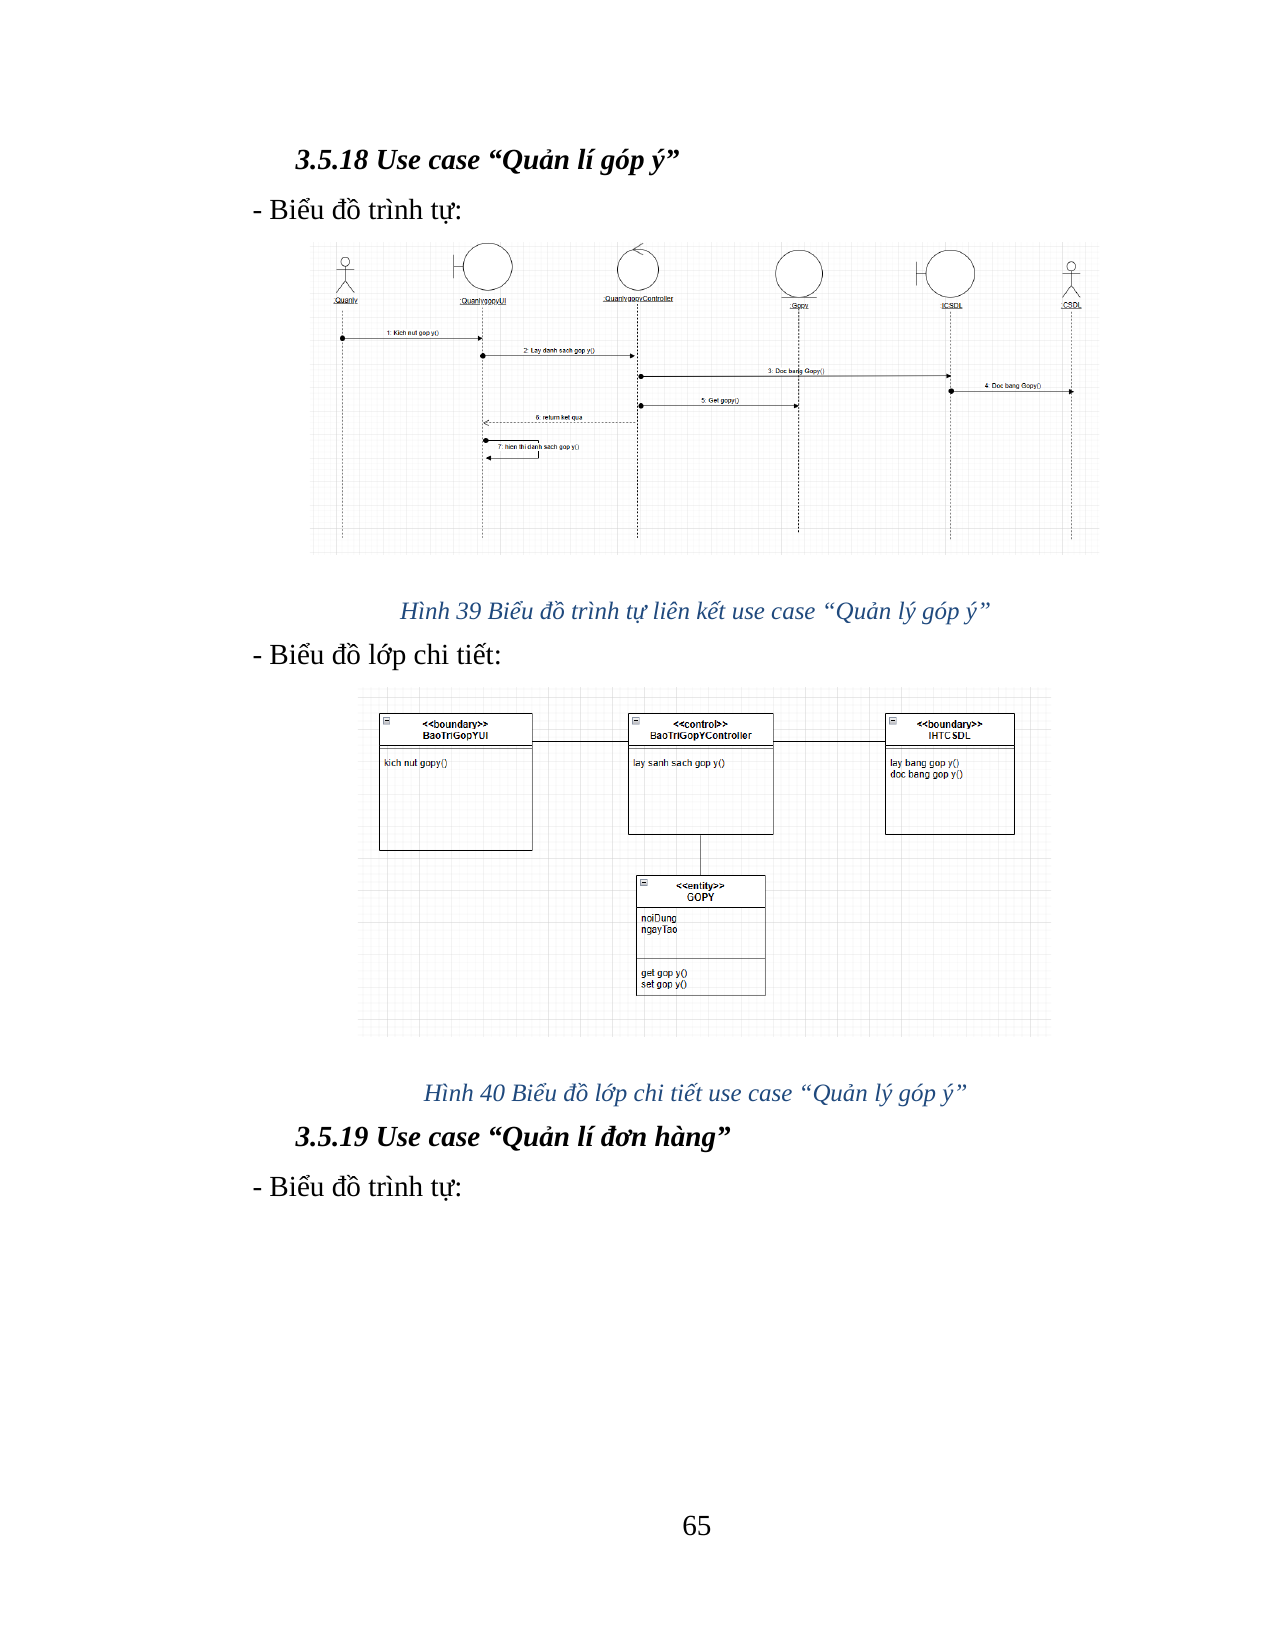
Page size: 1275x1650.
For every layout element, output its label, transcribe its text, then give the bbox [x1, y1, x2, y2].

text Hình 40 Biểu đồ lớp chi tiết use case “Quản lý góp ý” [177, 1078, 1157, 1107]
text Hình 39 Biểu đồ trình tự liên kết use case “Quản lý góp ý” [177, 596, 1157, 625]
picture [357, 687, 1052, 1037]
subtitle Use case “Quản lí đơn hàng” [236, 1119, 1157, 1153]
text - Biểu đồ lớp chi tiết: [177, 637, 1157, 671]
text - Biểu đồ trình tự: [177, 192, 1157, 226]
picture [309, 242, 1100, 555]
subtitle Use case “Quản lí góp ý” [236, 142, 1157, 176]
text - Biểu đồ trình tự: [177, 1169, 1157, 1203]
